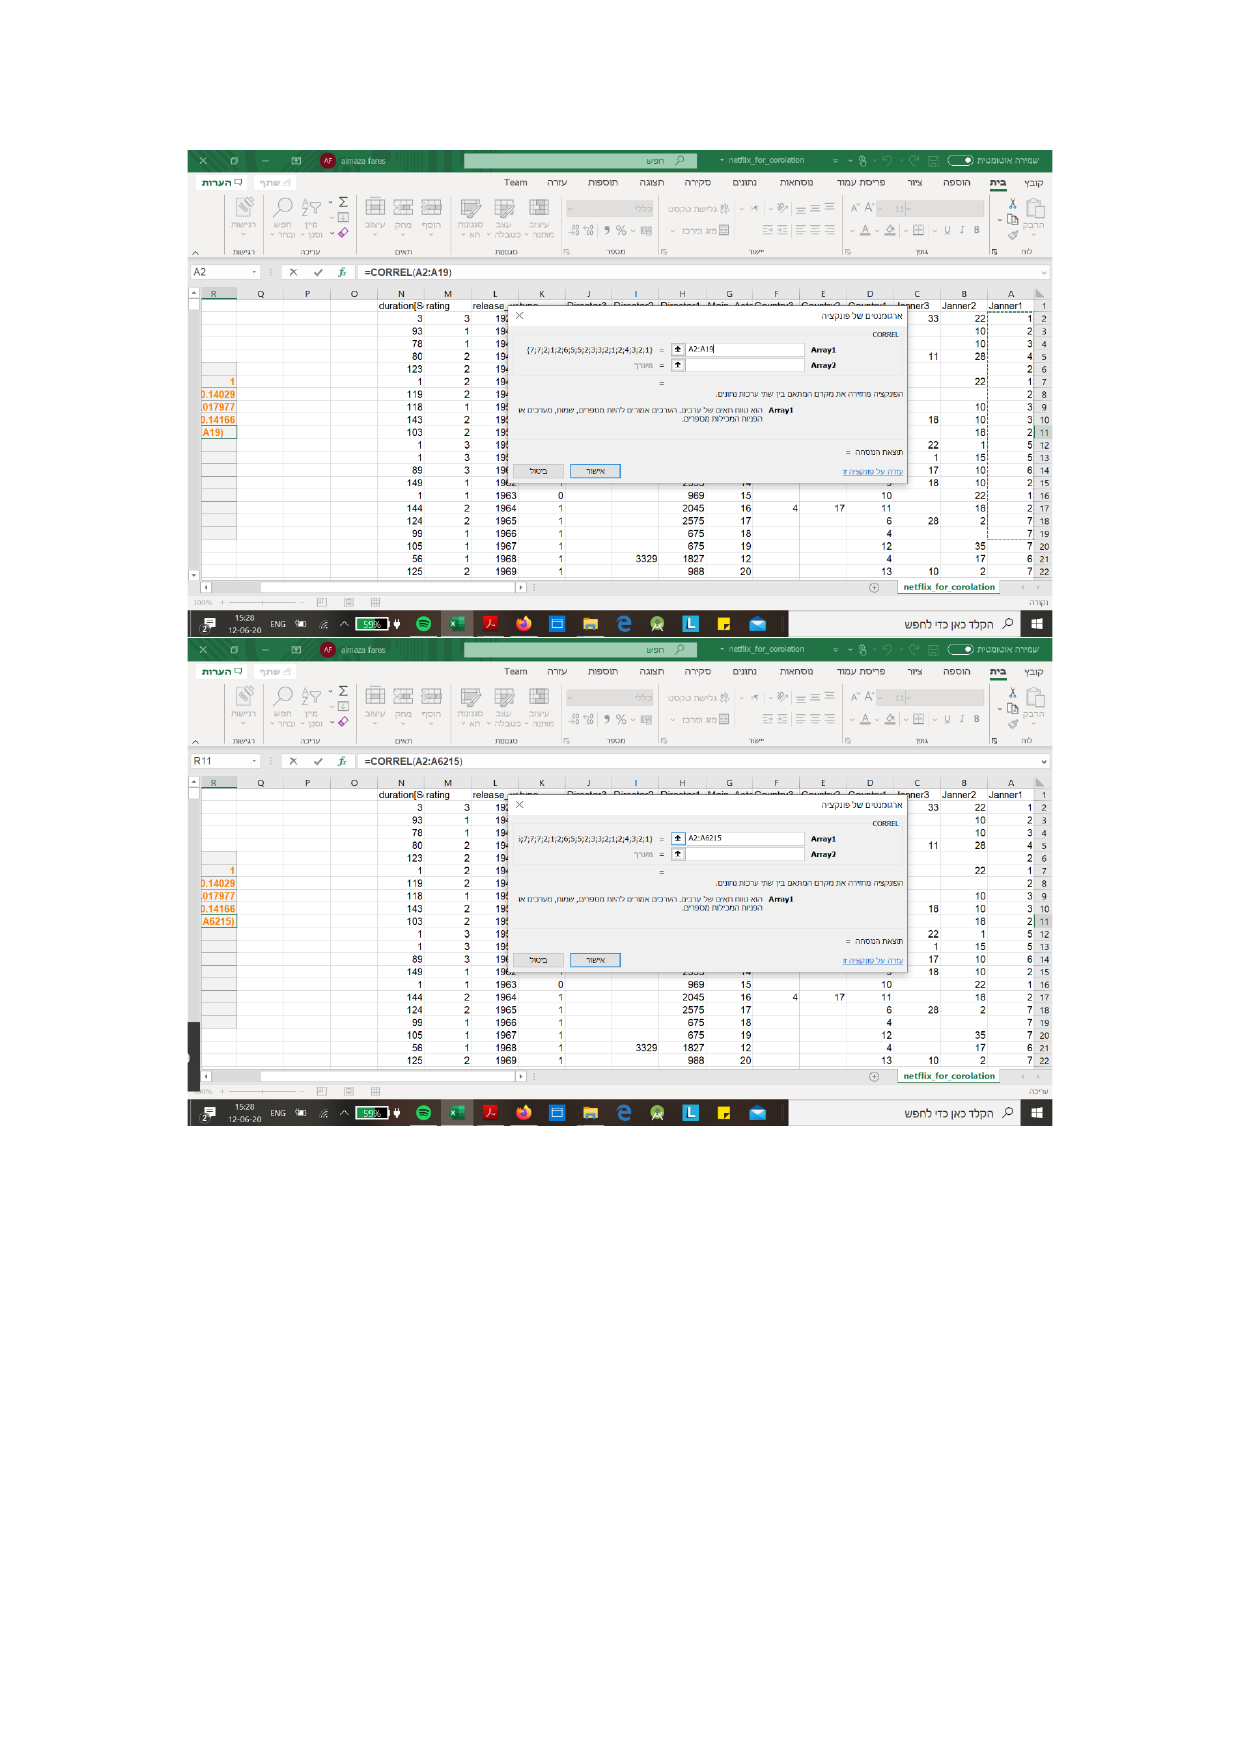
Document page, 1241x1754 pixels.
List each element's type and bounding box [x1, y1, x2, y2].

picture [187, 150, 1053, 637]
picture [187, 638, 1053, 1126]
